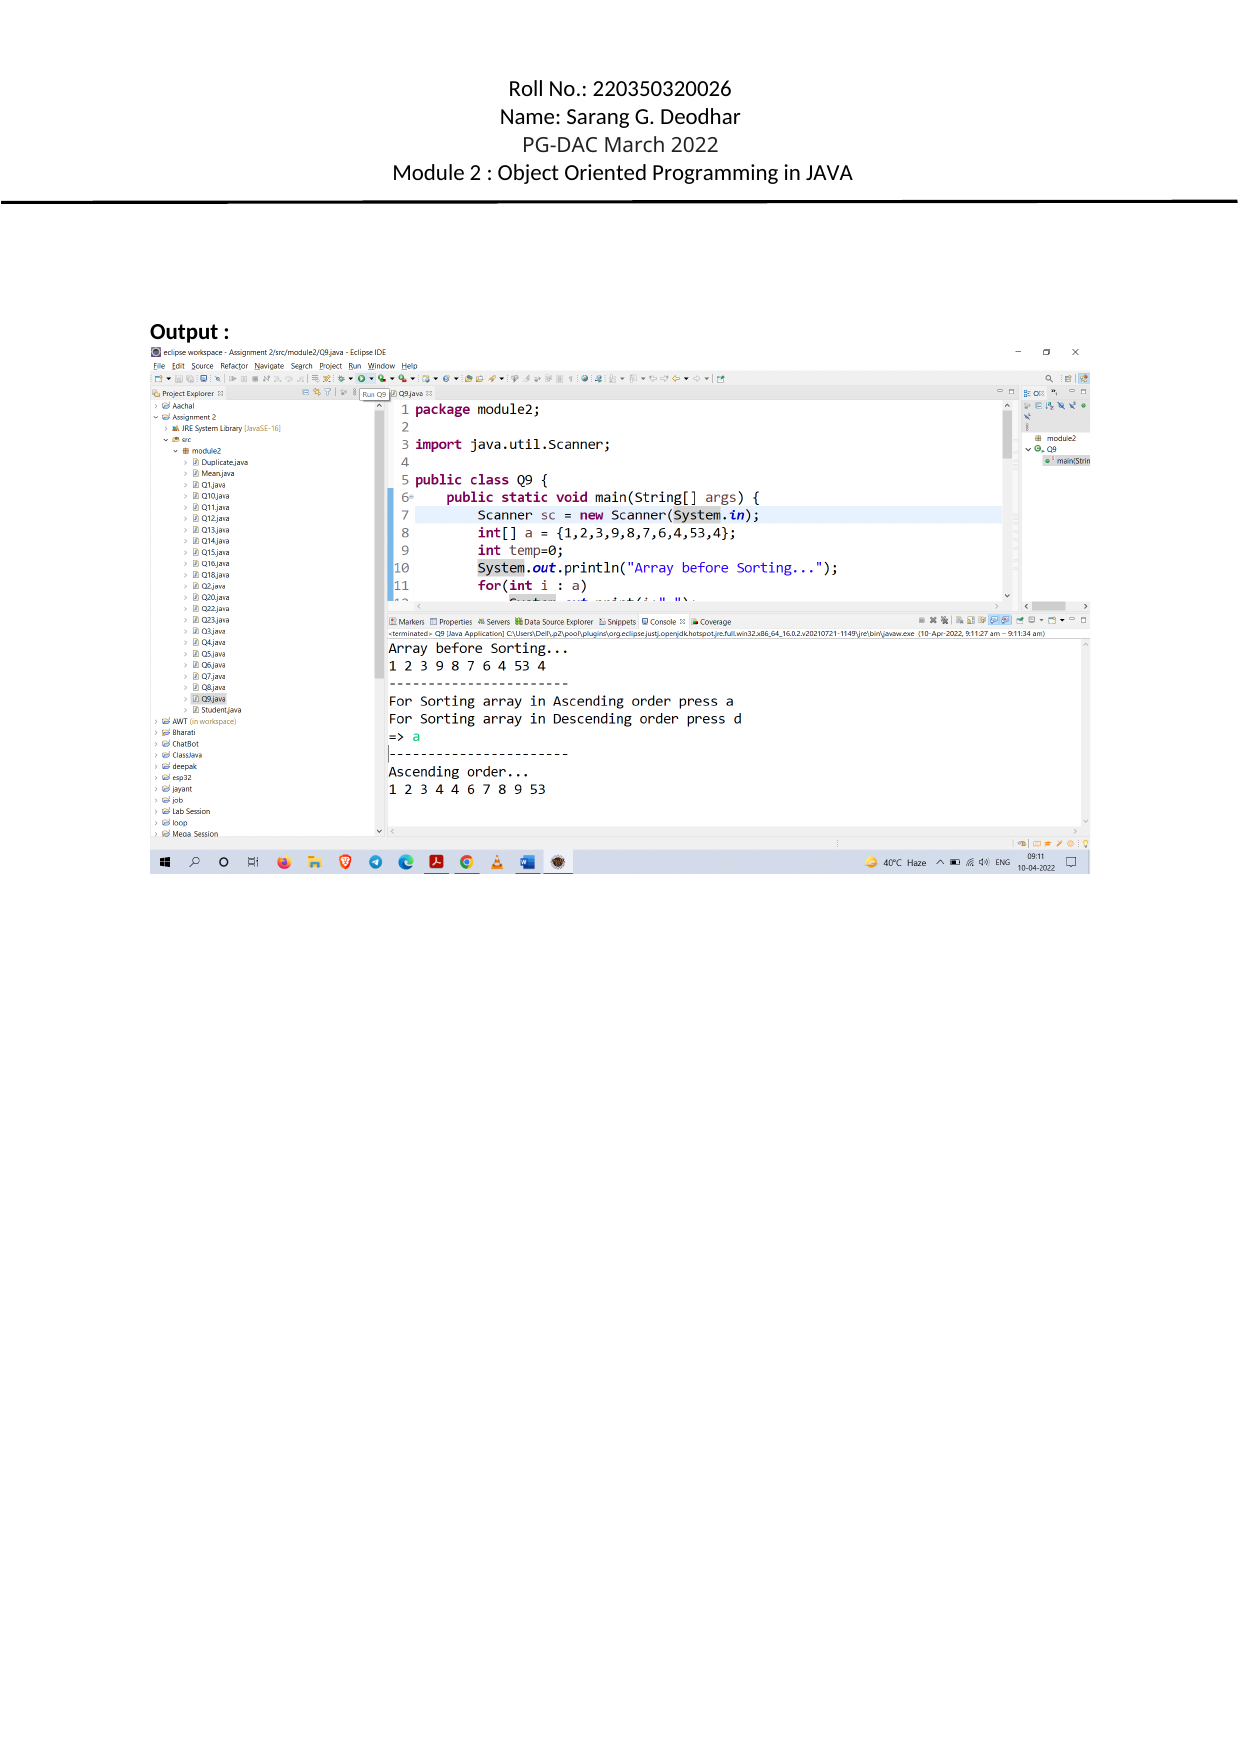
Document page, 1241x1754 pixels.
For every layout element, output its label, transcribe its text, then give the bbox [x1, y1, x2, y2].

text Output : [150, 317, 1090, 345]
picture [150, 345, 1091, 874]
